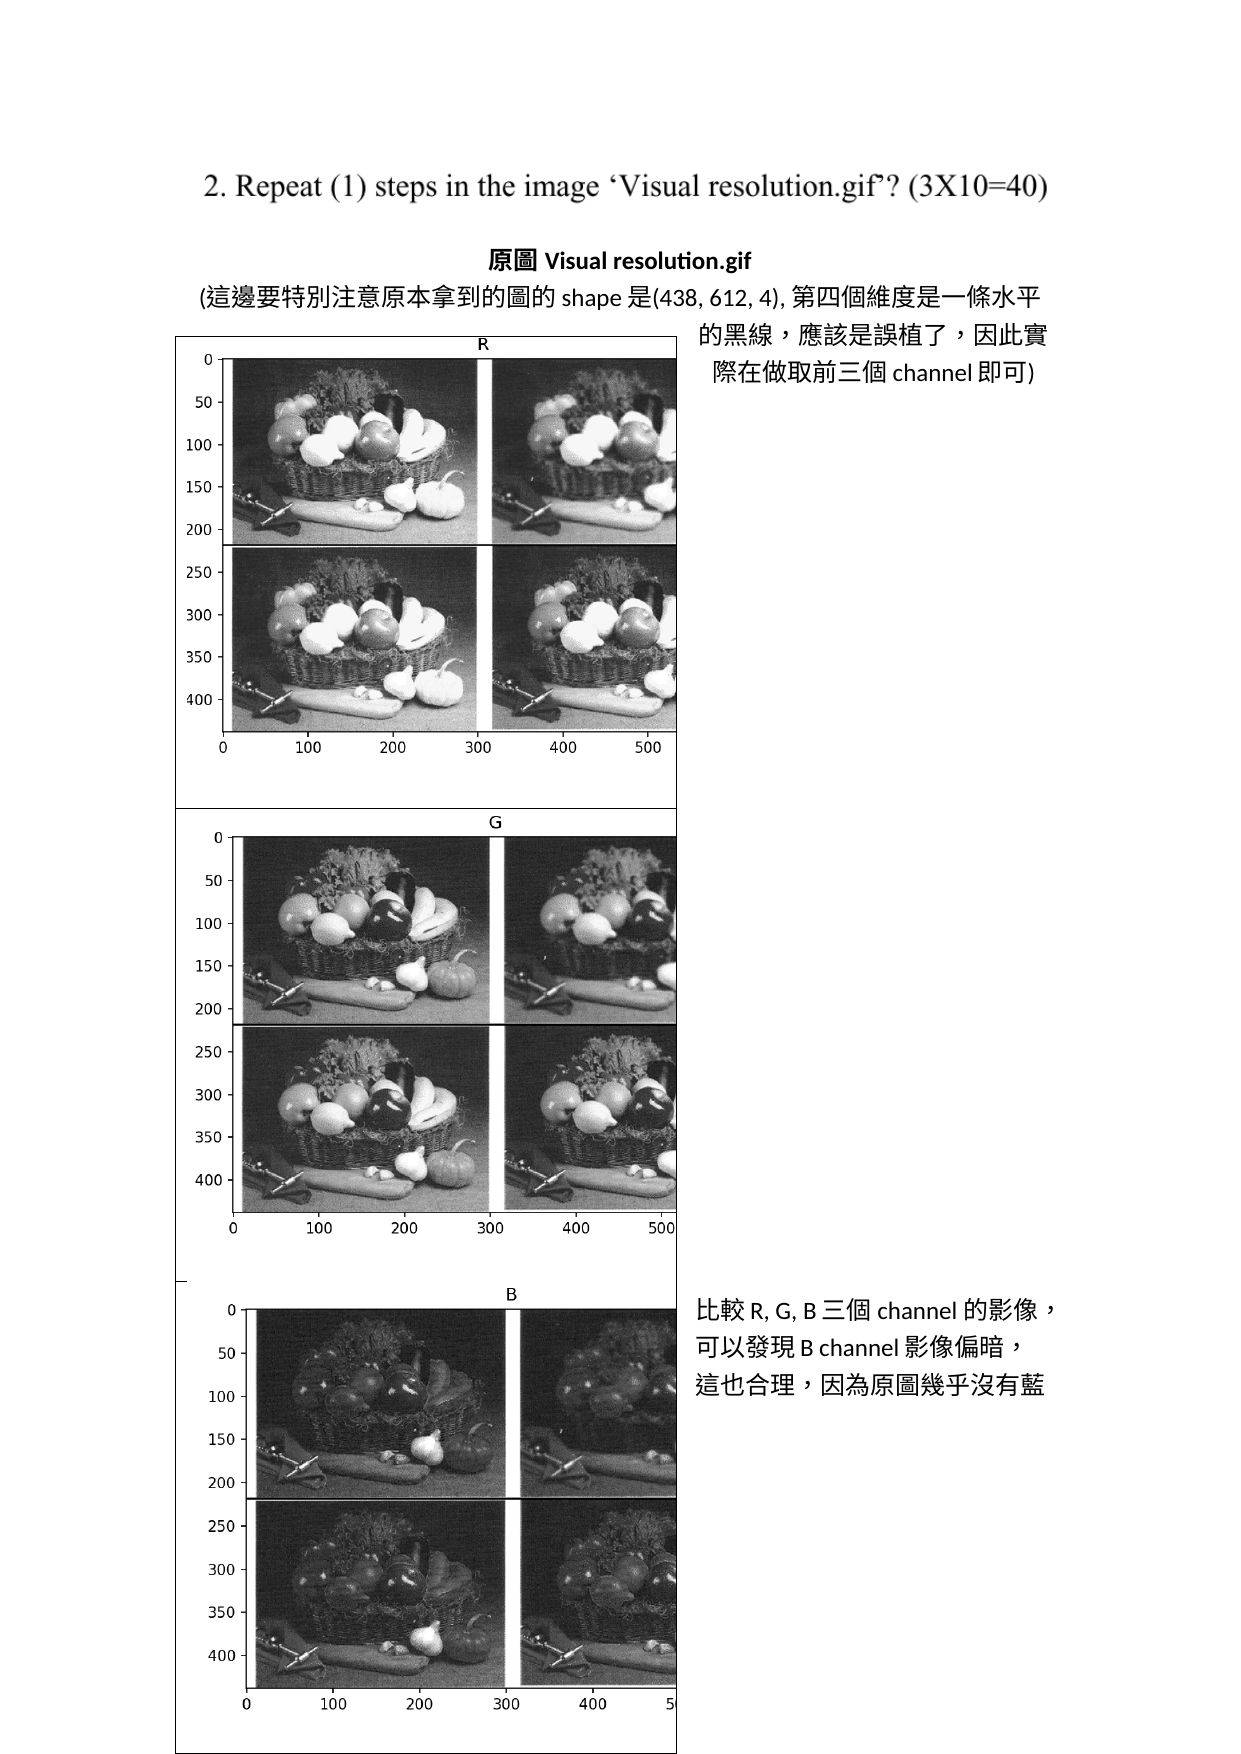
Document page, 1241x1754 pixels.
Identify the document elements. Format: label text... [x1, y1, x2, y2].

picture [187, 809, 676, 1236]
table_cell [176, 809, 676, 1281]
picture [187, 337, 676, 758]
picture [187, 164, 1053, 213]
text (這邊要特別注意原本拿到的圖的shape是(438, 612, 4), 第四個維度是一條水平的黑線，應該是誤植了，因此實際在做取前三個channel即可) [187, 277, 1053, 389]
text 原圖 Visual resolution.gif [187, 239, 1053, 277]
picture [187, 1281, 676, 1712]
table_cell [176, 1282, 676, 1753]
table_header [176, 337, 676, 808]
